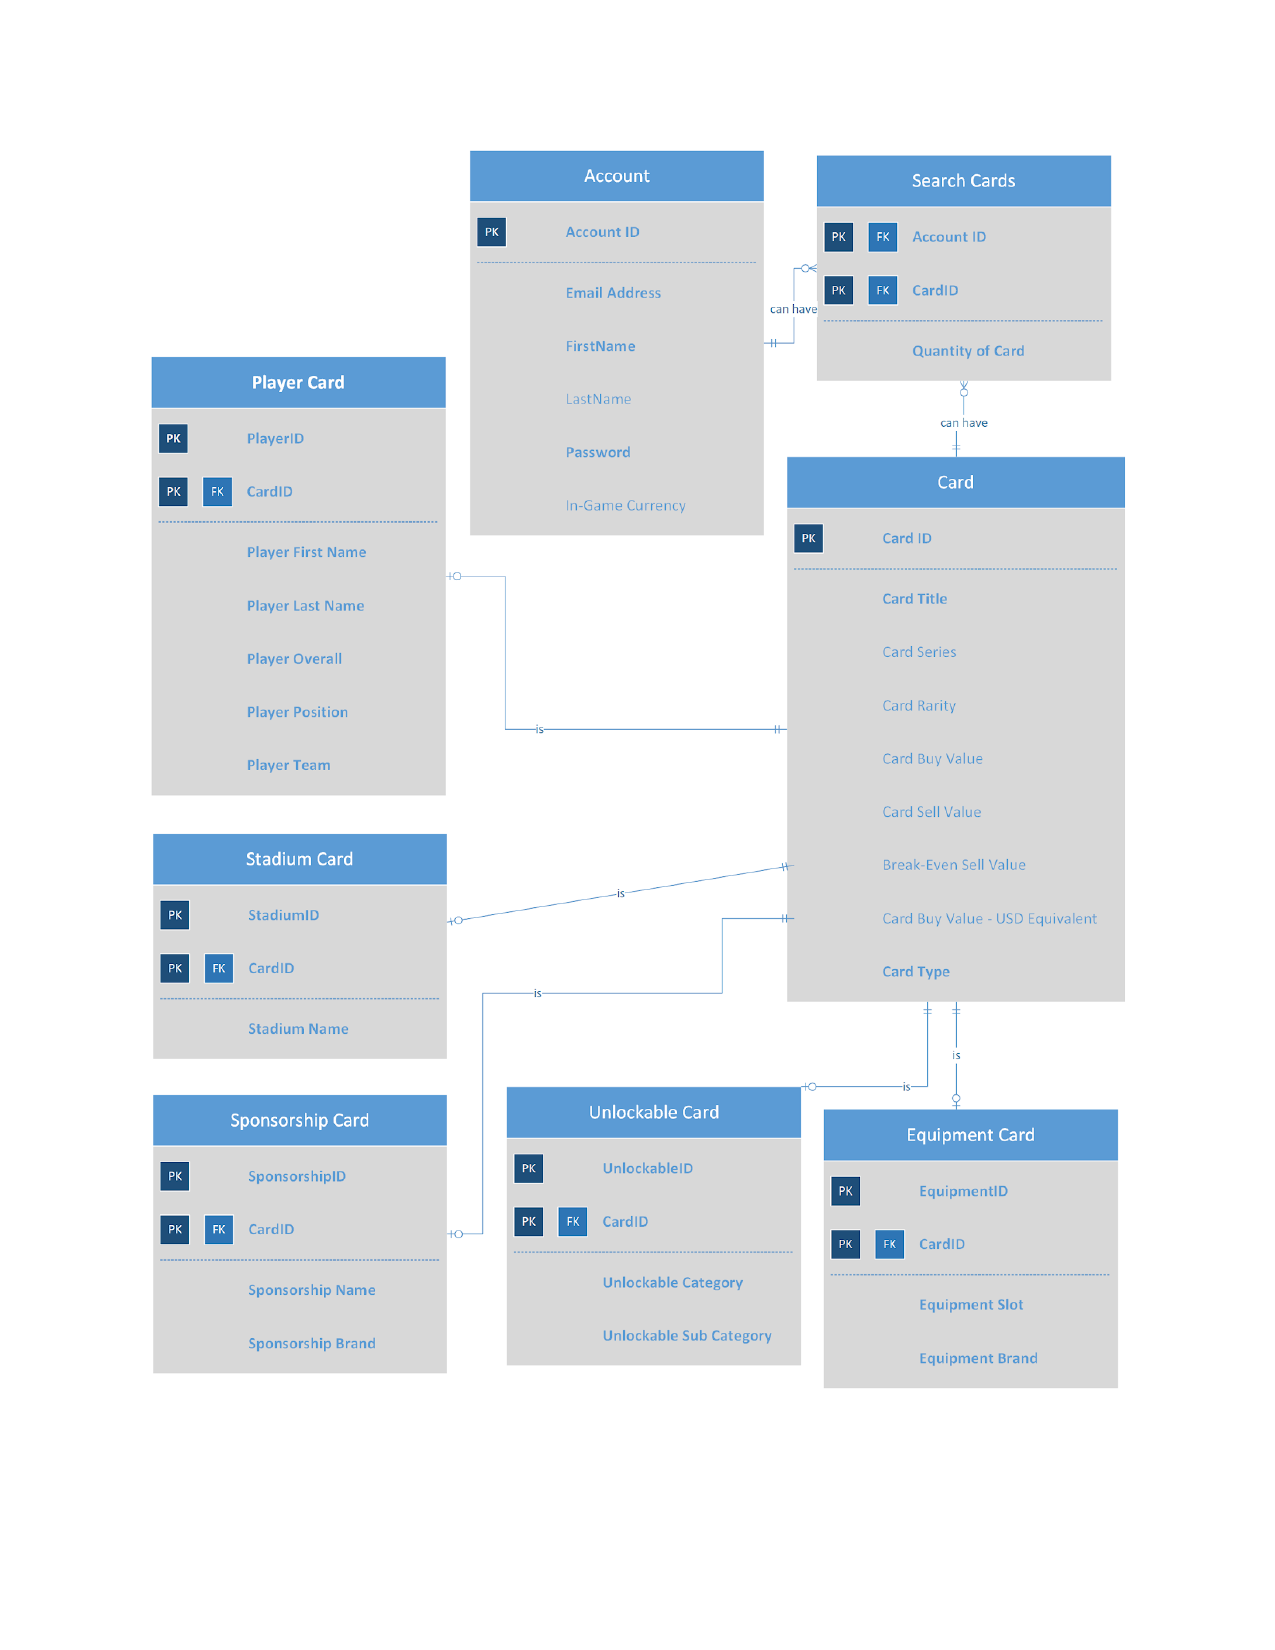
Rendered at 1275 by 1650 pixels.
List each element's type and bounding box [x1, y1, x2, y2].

picture [150, 150, 1125, 1389]
